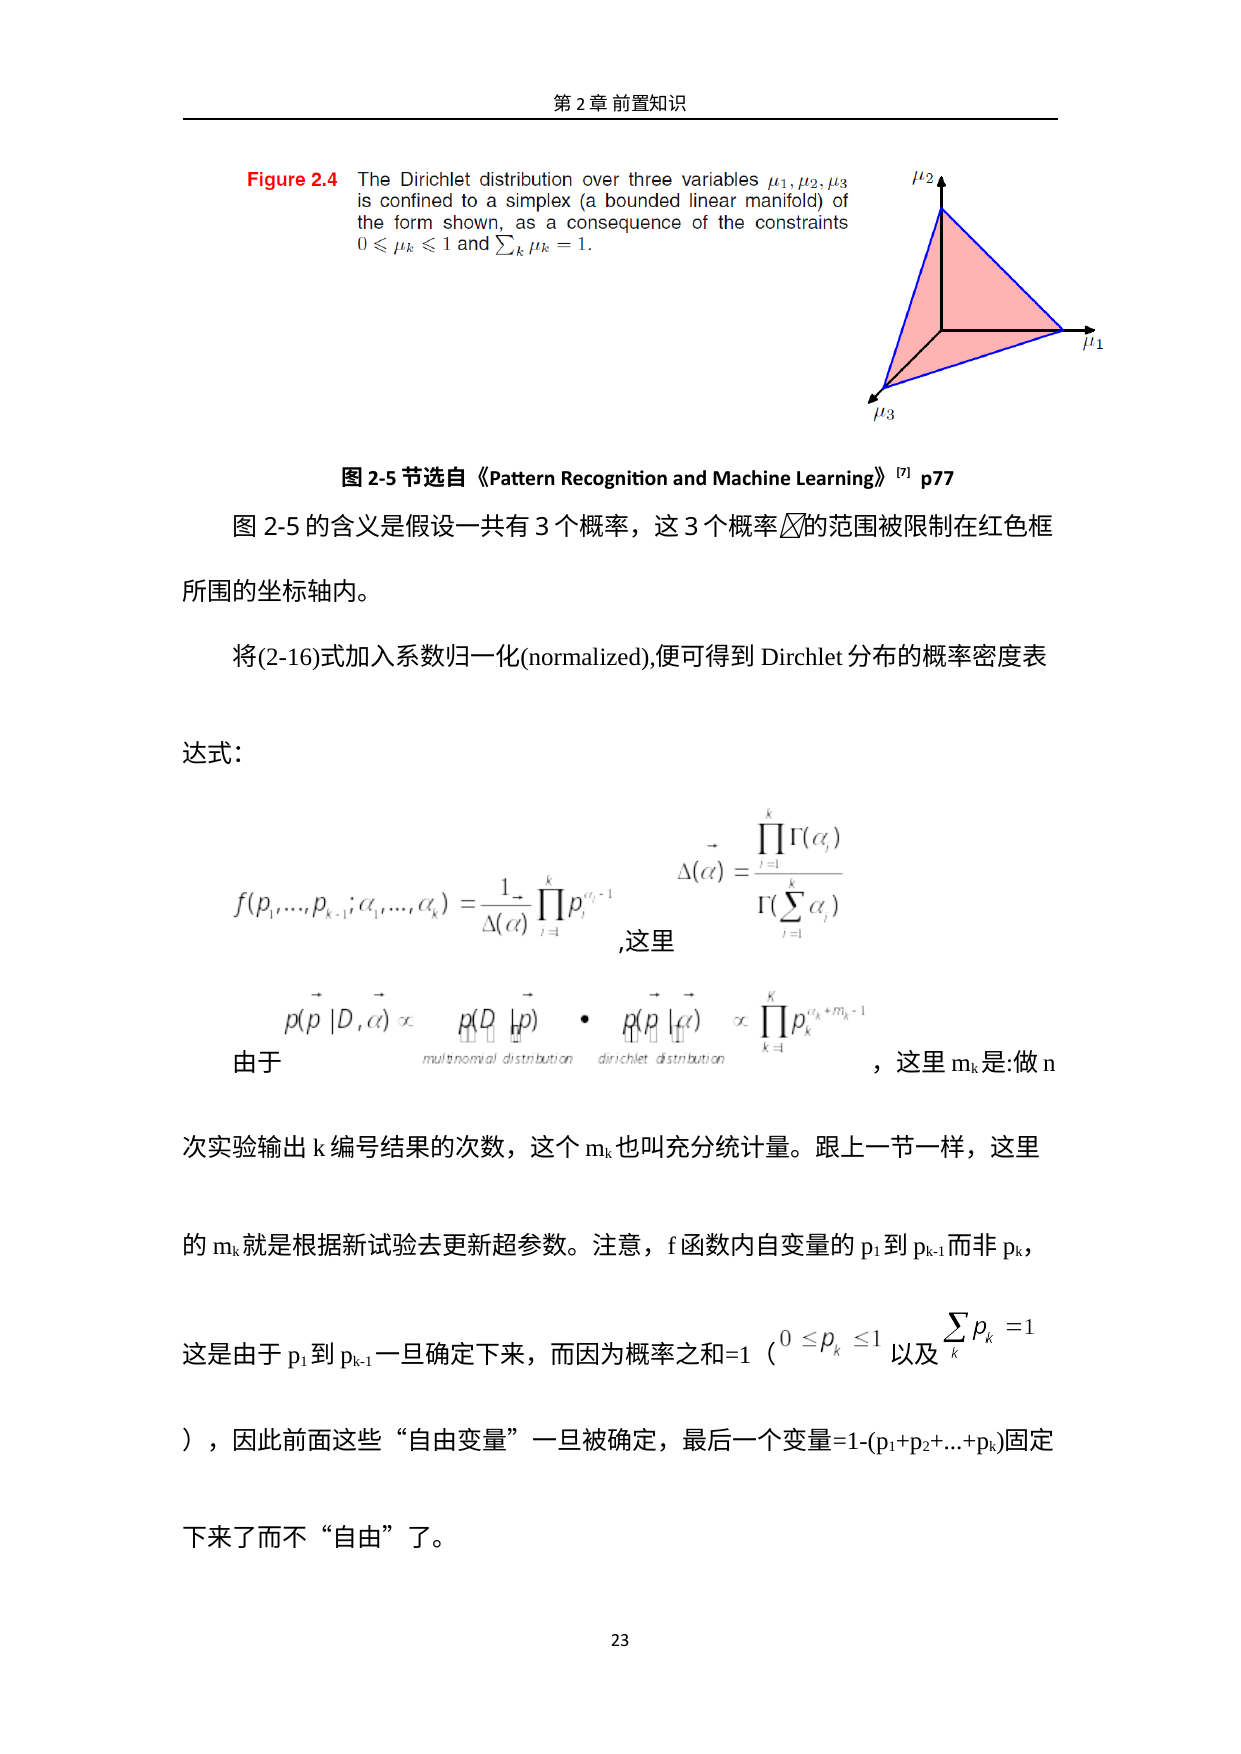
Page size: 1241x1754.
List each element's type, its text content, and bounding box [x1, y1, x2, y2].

text 由于，这里mk是:做n次实验输出k编号结果的次数，这个mk也叫充分统计量。跟上一节一样，这里的mk就是根据新试验去更新超参数。注意，f函数内自变量的p1到pk-1而非pk，这是由于p1到pk-1一旦确定下来，而因为概率之和=1（ 以及），因此前面这些“自由变量”一旦被确定，最后一个变量=1-(p1+p2+...+pk)固定下来了而不“自由”了。 [183, 983, 1058, 1568]
text ,这里 [183, 803, 1058, 965]
picture [232, 166, 1108, 427]
